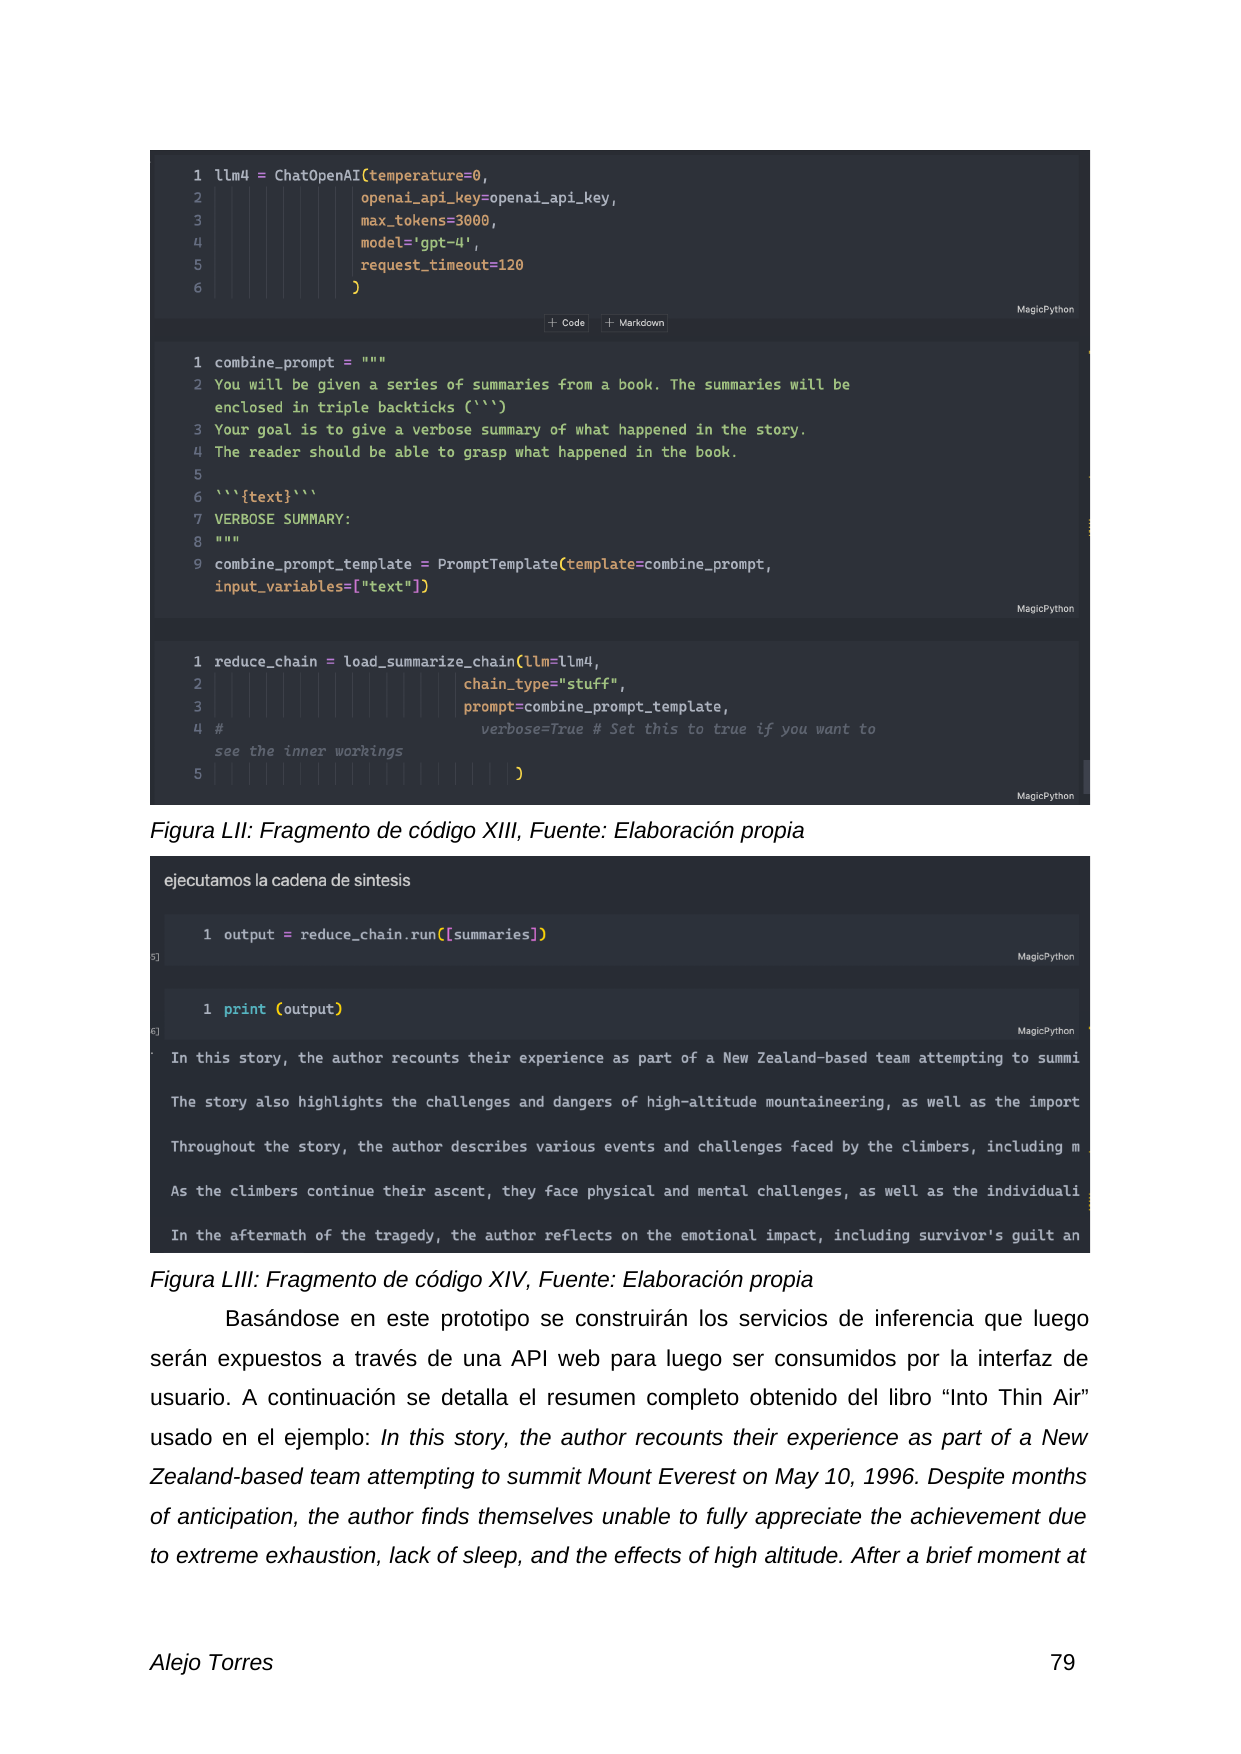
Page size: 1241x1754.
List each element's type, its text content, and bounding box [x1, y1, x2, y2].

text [150, 1305, 1090, 1568]
text Figura LII: Fragmento de código XIII, Fuente: Elaboración propia [150, 817, 1090, 844]
picture [150, 150, 1091, 805]
text Figura LIII: Fragmento de código XIV, Fuente: Elaboración propia [150, 1266, 1090, 1292]
picture [150, 856, 1091, 1253]
